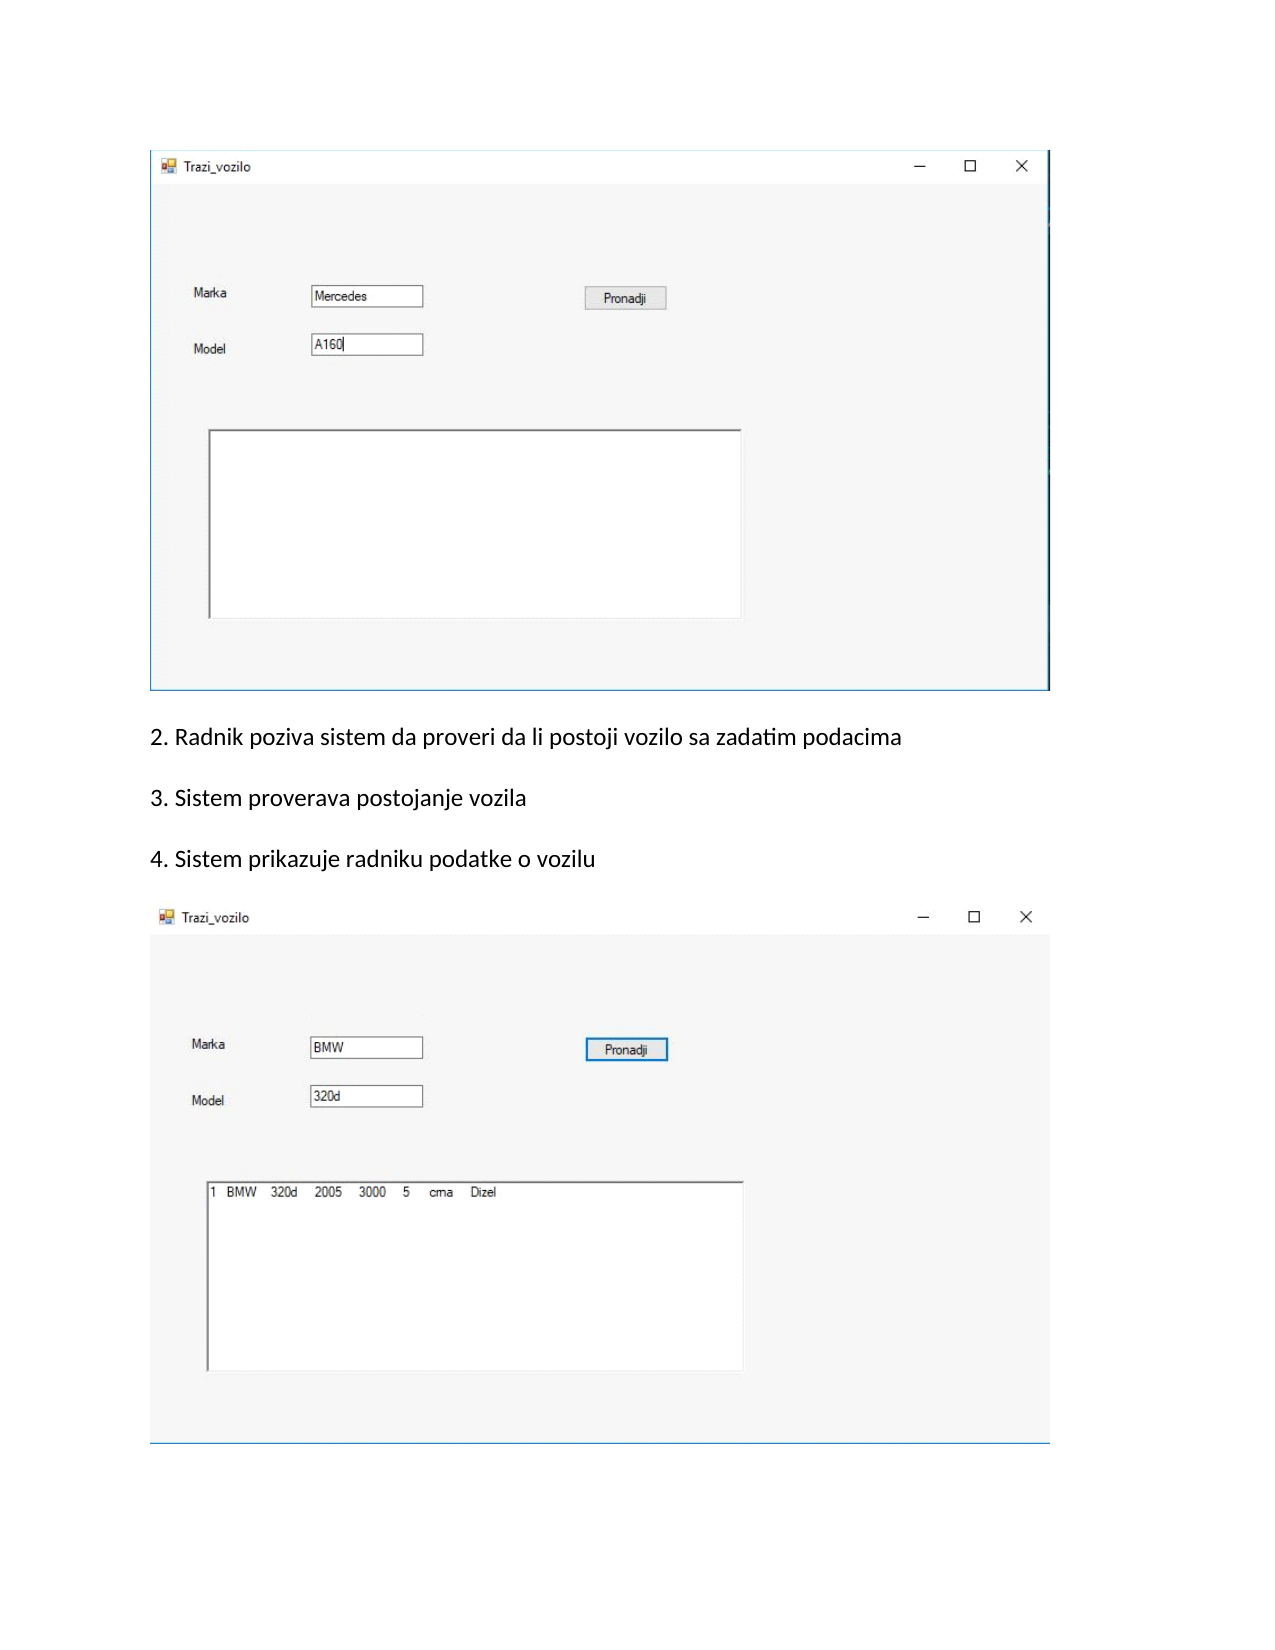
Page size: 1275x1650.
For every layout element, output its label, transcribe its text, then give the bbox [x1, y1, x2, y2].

picture [150, 150, 1050, 691]
text 4. Sistem prikazuje radniku podatke o vozilu [150, 843, 1125, 874]
picture [150, 901, 1050, 1444]
text 3. Sistem proverava postojanje vozila [150, 782, 1125, 813]
text 2. Radnik poziva sistem da proveri da li postoji vozilo sa zadatim podacima [150, 721, 1125, 752]
